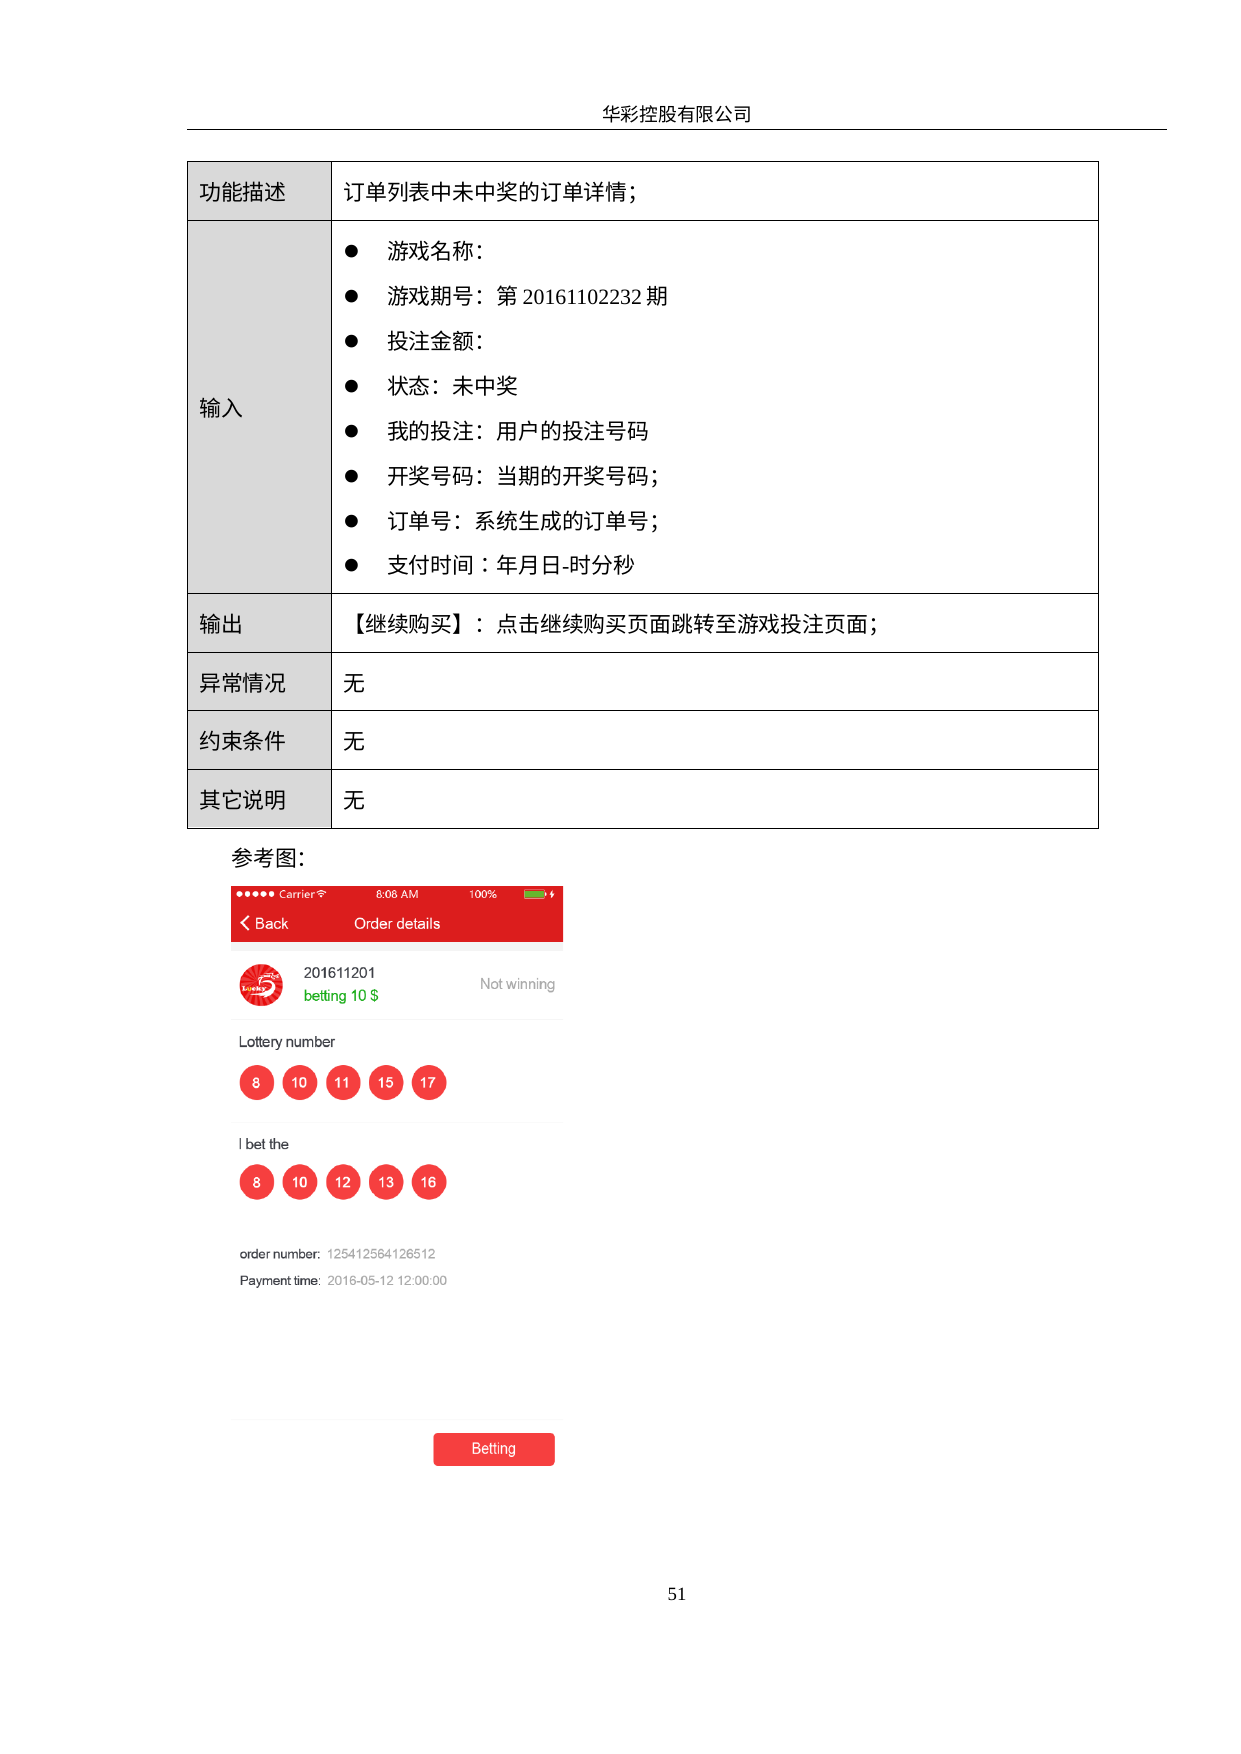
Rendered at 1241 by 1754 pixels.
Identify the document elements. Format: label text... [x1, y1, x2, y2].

table_cell 游戏名称： 游戏期号：第20161102232期 投注金额： 状态：未中奖 我的投注：用户的投注号码 开奖号码：当期的开奖号码； 订单号：系统生成的订单号； 支付时间：年月日-时分秒 [332, 221, 1098, 593]
table_cell 功能描述 [188, 162, 331, 220]
table_cell 约束条件 [188, 711, 331, 769]
table_cell 无 [332, 653, 1098, 710]
table_cell 输入 [188, 221, 331, 593]
text 参考图： [187, 841, 1167, 873]
table_cell 【继续购买】：点击继续购买页面跳转至游戏投注页面； [332, 594, 1098, 652]
table_cell 无 [332, 770, 1098, 827]
table_cell 无 [332, 711, 1098, 769]
picture [231, 886, 564, 1477]
table_cell 其它说明 [188, 770, 331, 827]
table_cell 异常情况 [188, 653, 331, 710]
table_cell 输出 [188, 594, 331, 652]
table_cell 订单列表中未中奖的订单详情； [332, 162, 1098, 220]
